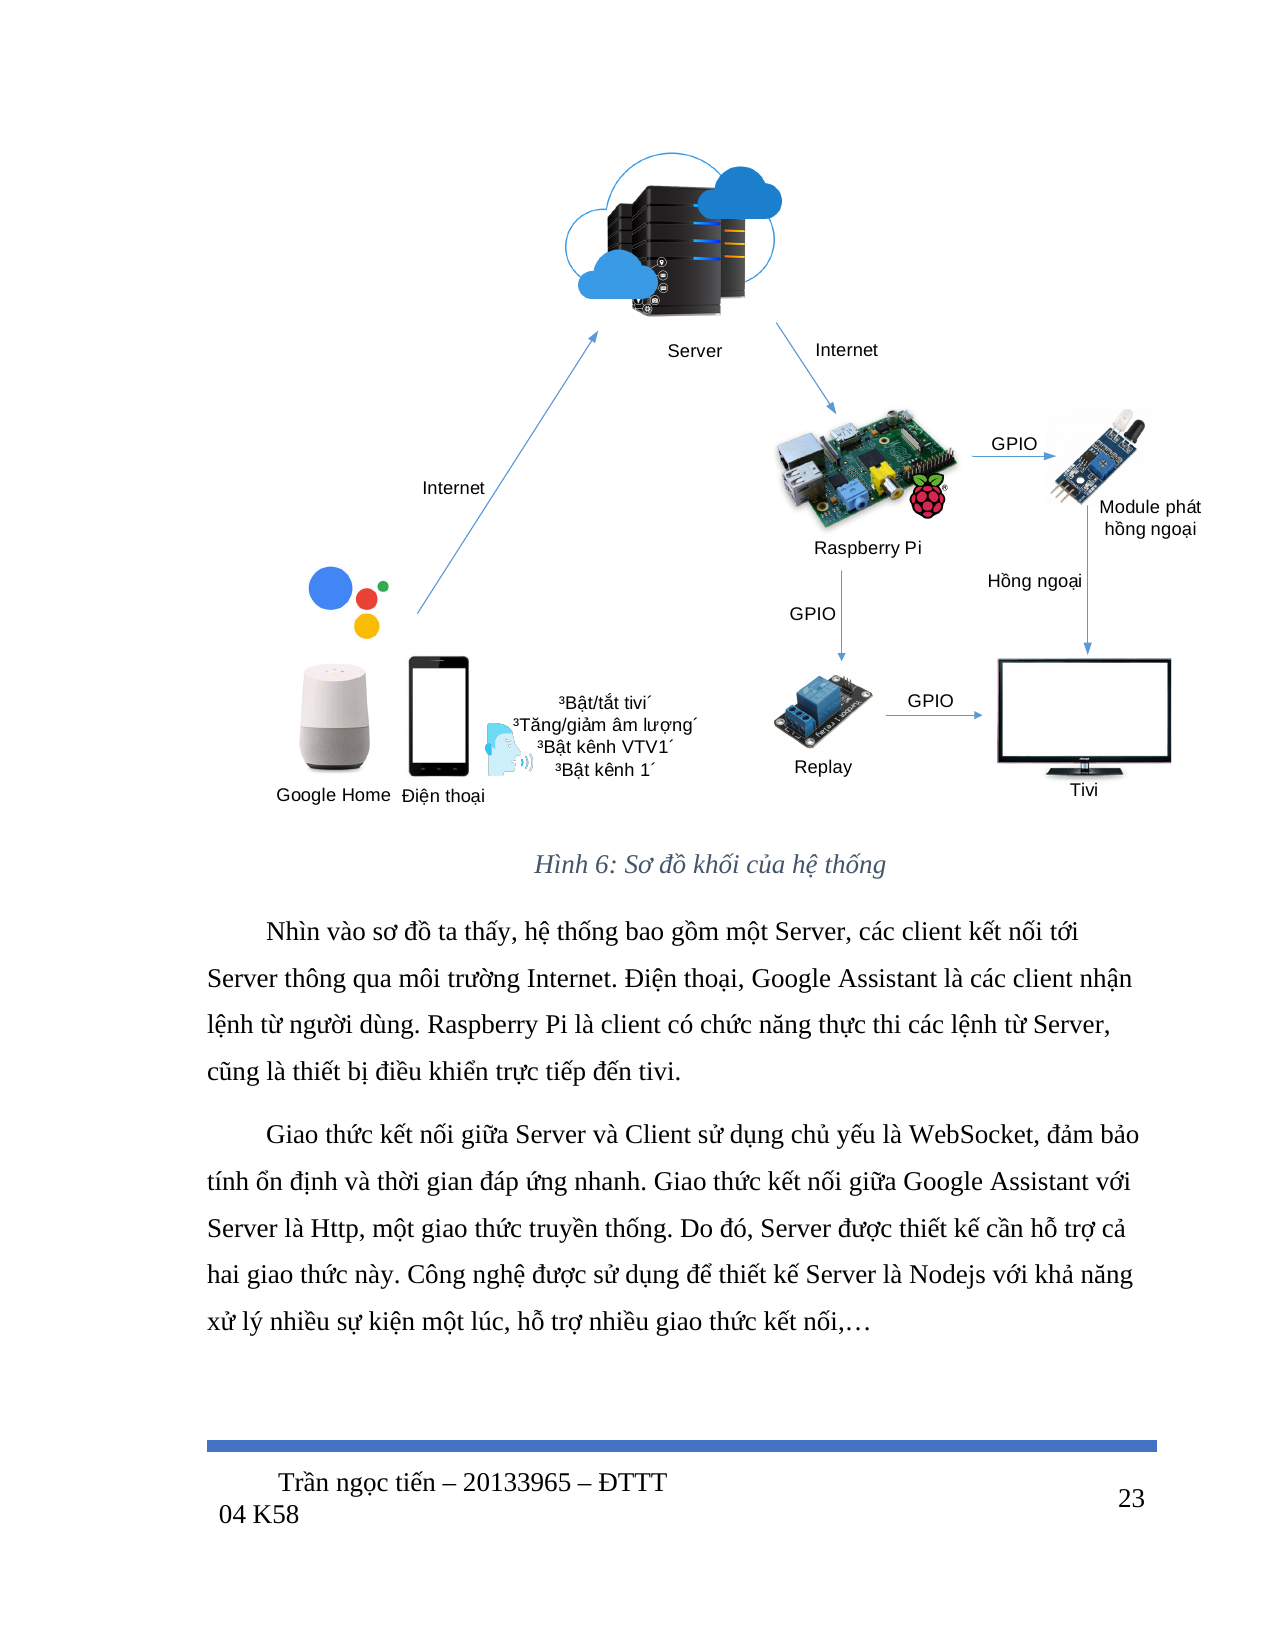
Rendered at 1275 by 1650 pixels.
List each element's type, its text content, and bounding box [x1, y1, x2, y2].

text Hình 6: Sơ đồ khối của hệ thống [207, 848, 1157, 879]
text Giao thức kết nối giữa Server và Client sử dụng chủ yếu là WebSocket, đảm bảo tính ổn định và thời gian đáp ứng nhanh. Giao thức kết nối giữa Google Assistant với Server là Http, một giao thức truyền thống. Do đó, Server được thiết kế cần hỗ trợ cả hai giao thức này. Công nghệ được sử dụng để thiết kế Server là Nodejs với khả năng xử lý nhiều sự kiện một lúc, hỗ trợ nhiều giao thức kết nối,… [207, 1119, 1157, 1336]
text Nhìn vào sơ đồ ta thấy, hệ thống bao gồm một Server, các client kết nối tới Server thông qua môi trường Internet. Điện thoại, Google Assistant là các client nhận lệnh từ người dùng. Raspberry Pi là client có chức năng thực thi các lệnh từ Server, cũng là thiết bị điều khiển trực tiếp đến tivi. [207, 915, 1157, 1086]
